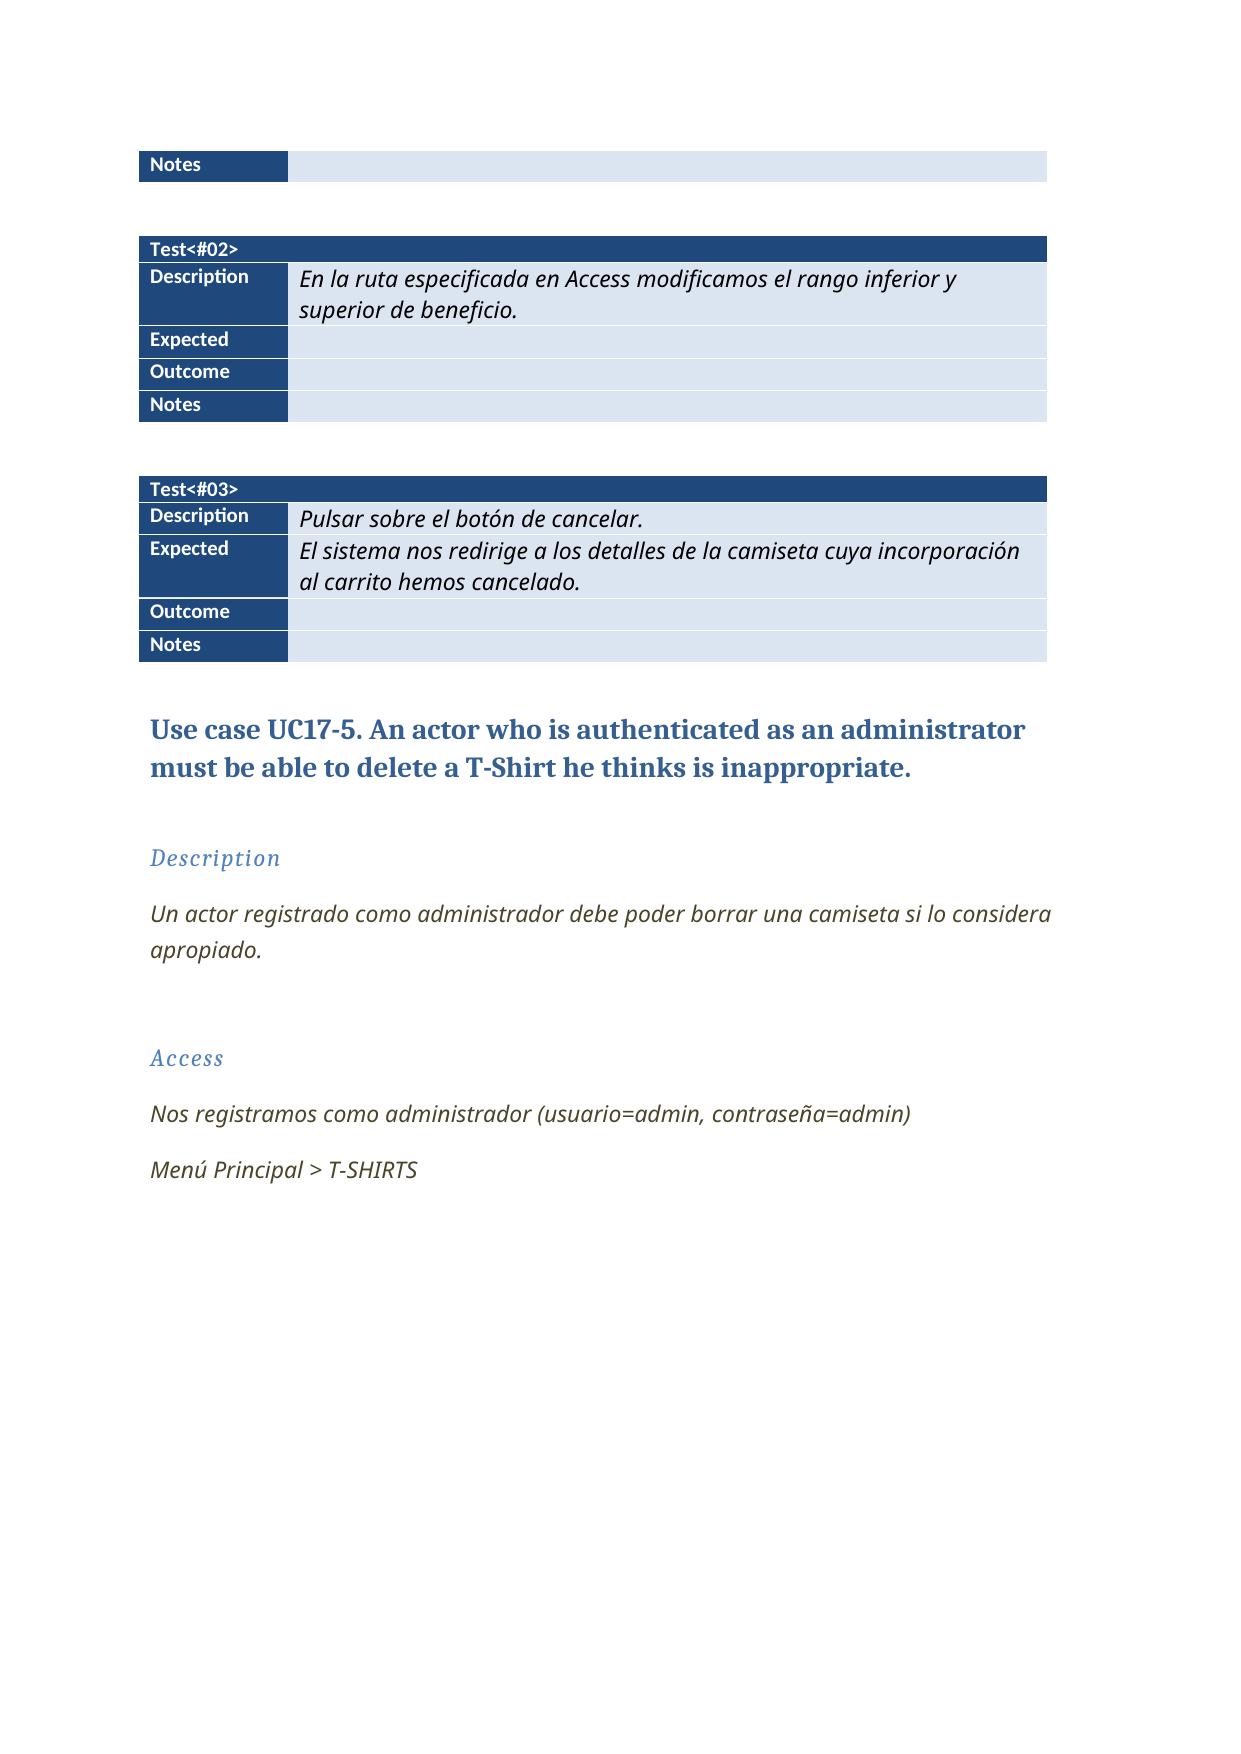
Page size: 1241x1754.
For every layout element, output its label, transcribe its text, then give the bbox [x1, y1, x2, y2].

text Use case UC17-5. An actor who is authenticated as an administrator must be able to delete a T-Shirt he thinks is inappropriate. [150, 713, 1090, 785]
text Nos registramos como administrador (usuario=admin, contraseña=admin) [150, 1097, 1090, 1129]
table_cell Pulsar sobre el botón de cancelar. [288, 503, 1047, 534]
text Menú Principal > T-SHIRTS [150, 1154, 1090, 1186]
table_cell Outcome [139, 359, 288, 390]
table_cell Notes [139, 631, 288, 662]
table_cell [288, 599, 1047, 630]
subtitle Access [150, 1044, 1090, 1072]
table_cell Notes [139, 151, 288, 182]
table_cell Expected [139, 535, 288, 597]
table_cell Expected [139, 326, 288, 358]
table_cell [288, 391, 1047, 422]
table_cell El sistema nos redirige a los detalles de la camiseta cuya incorporación al carrito hemos cancelado. [288, 535, 1047, 597]
table_cell Description [139, 503, 288, 534]
table_cell [288, 631, 1047, 662]
table_header Test<#02> [139, 236, 1047, 262]
subtitle Un actor registrado como administrador debe poder borrar una camiseta si lo considera apropiado. [150, 898, 1090, 965]
subtitle Description [150, 844, 1090, 873]
table_cell En la ruta especificada en Access modificamos el rango inferior y superior de beneficio. [288, 263, 1047, 325]
table_cell Description [139, 263, 288, 325]
table_cell [288, 151, 1047, 182]
table_header Test<#03> [139, 476, 1047, 502]
table_cell [288, 359, 1047, 390]
table_cell Notes [139, 391, 288, 422]
table_cell [288, 326, 1047, 358]
table_cell Outcome [139, 599, 288, 630]
